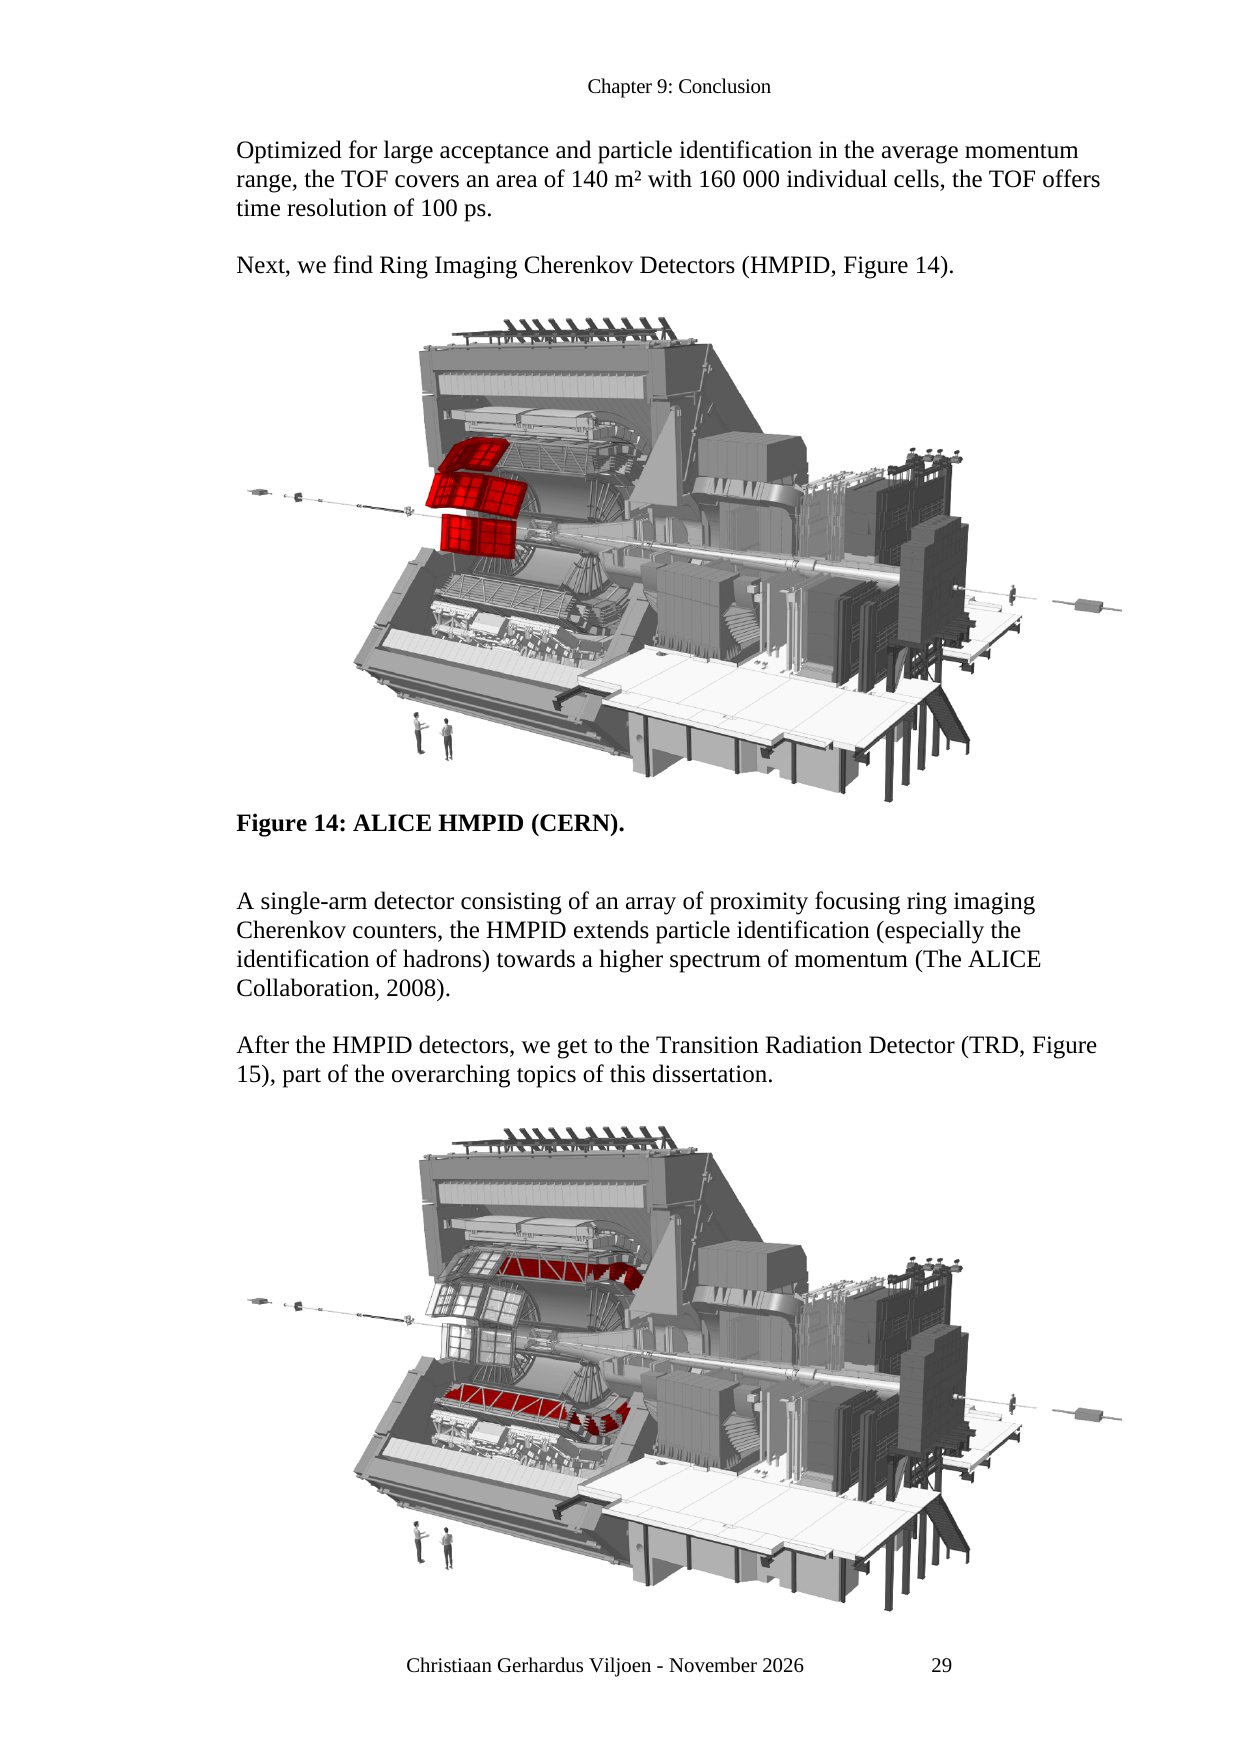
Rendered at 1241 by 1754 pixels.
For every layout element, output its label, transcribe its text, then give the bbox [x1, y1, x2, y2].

picture [236, 1116, 1123, 1617]
text After the HMPID detectors, we get to the Transition Radiation Detector (TRD, Figure 15), part of the overarching topics of this dissertation. [236, 1030, 1122, 1088]
text Figure 14: ALICE HMPID . [236, 808, 1122, 837]
picture [236, 307, 1123, 808]
text A single-arm detector consisting of an array of proximity focusing ring imaging Cherenkov counters, the HMPID extends particle identification (especially the identification of hadrons) towards a higher spectrum of momentum . [236, 886, 1122, 1001]
text Next, we find Ring Imaging Cherenkov Detectors (HMPID, Figure 14). [236, 250, 1122, 279]
text Optimized for large acceptance and particle identification in the average momentum range, the TOF covers an area of 140 m² with 160 000 individual cells, the TOF offers time resolution of 100 ps. [236, 135, 1122, 222]
